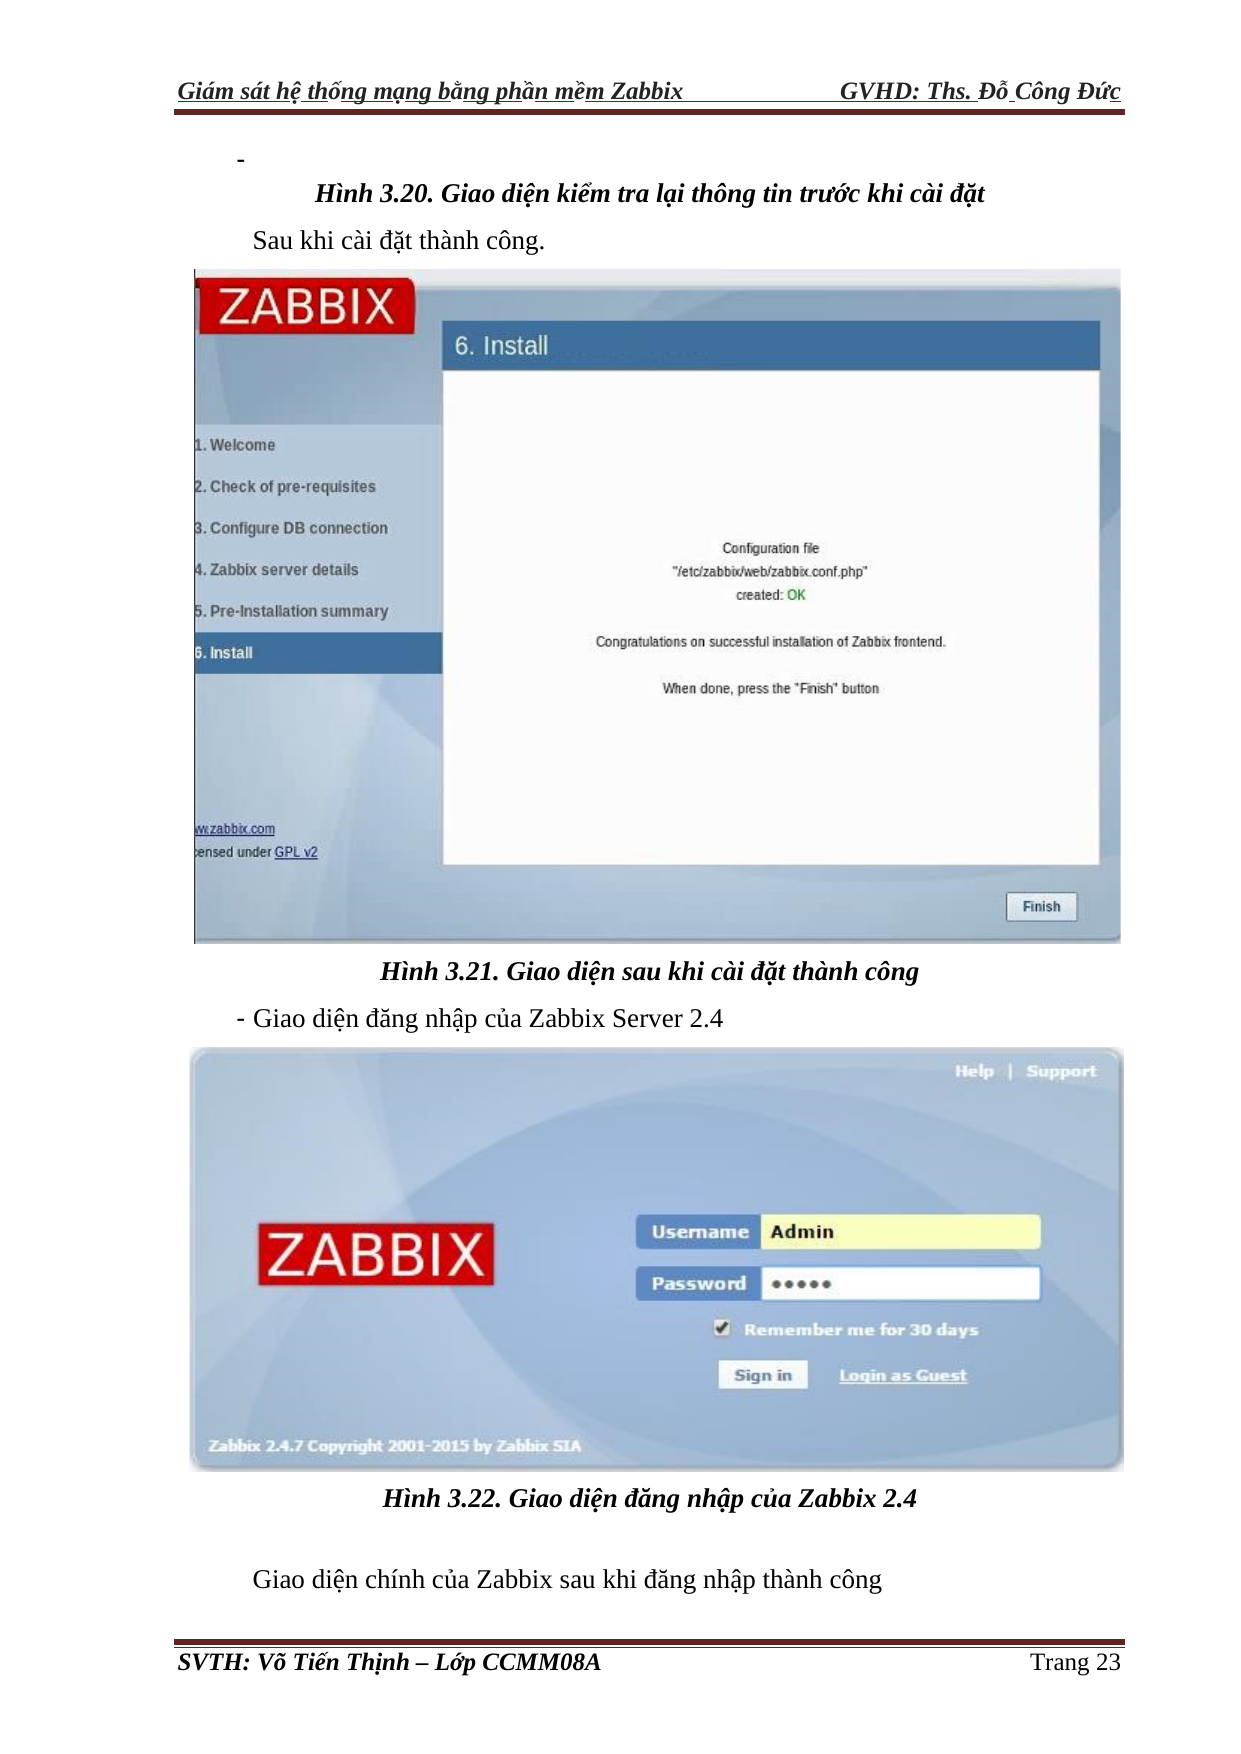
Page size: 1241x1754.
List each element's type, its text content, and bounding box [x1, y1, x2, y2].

text - Giao diện đăng nhập của Zabbix Server 2.4 [236, 1002, 1127, 1033]
text Giao diện chính của Zabbix sau khi đăng nhập thành công [252, 1563, 1127, 1594]
subtitle Hình 3.22. Giao diện đăng nhập của Zabbix 2.4 [177, 1482, 1122, 1513]
picture [189, 1047, 1124, 1472]
text Sau khi cài đặt thành công. [252, 224, 1127, 255]
subtitle Hình 3.21. Giao diện sau khi cài đặt thành công [177, 955, 1122, 986]
subtitle Hình 3.20. Giao diện kiểm tra lại thông tin trước khi cài đặt [177, 177, 1122, 208]
picture [194, 269, 1121, 944]
